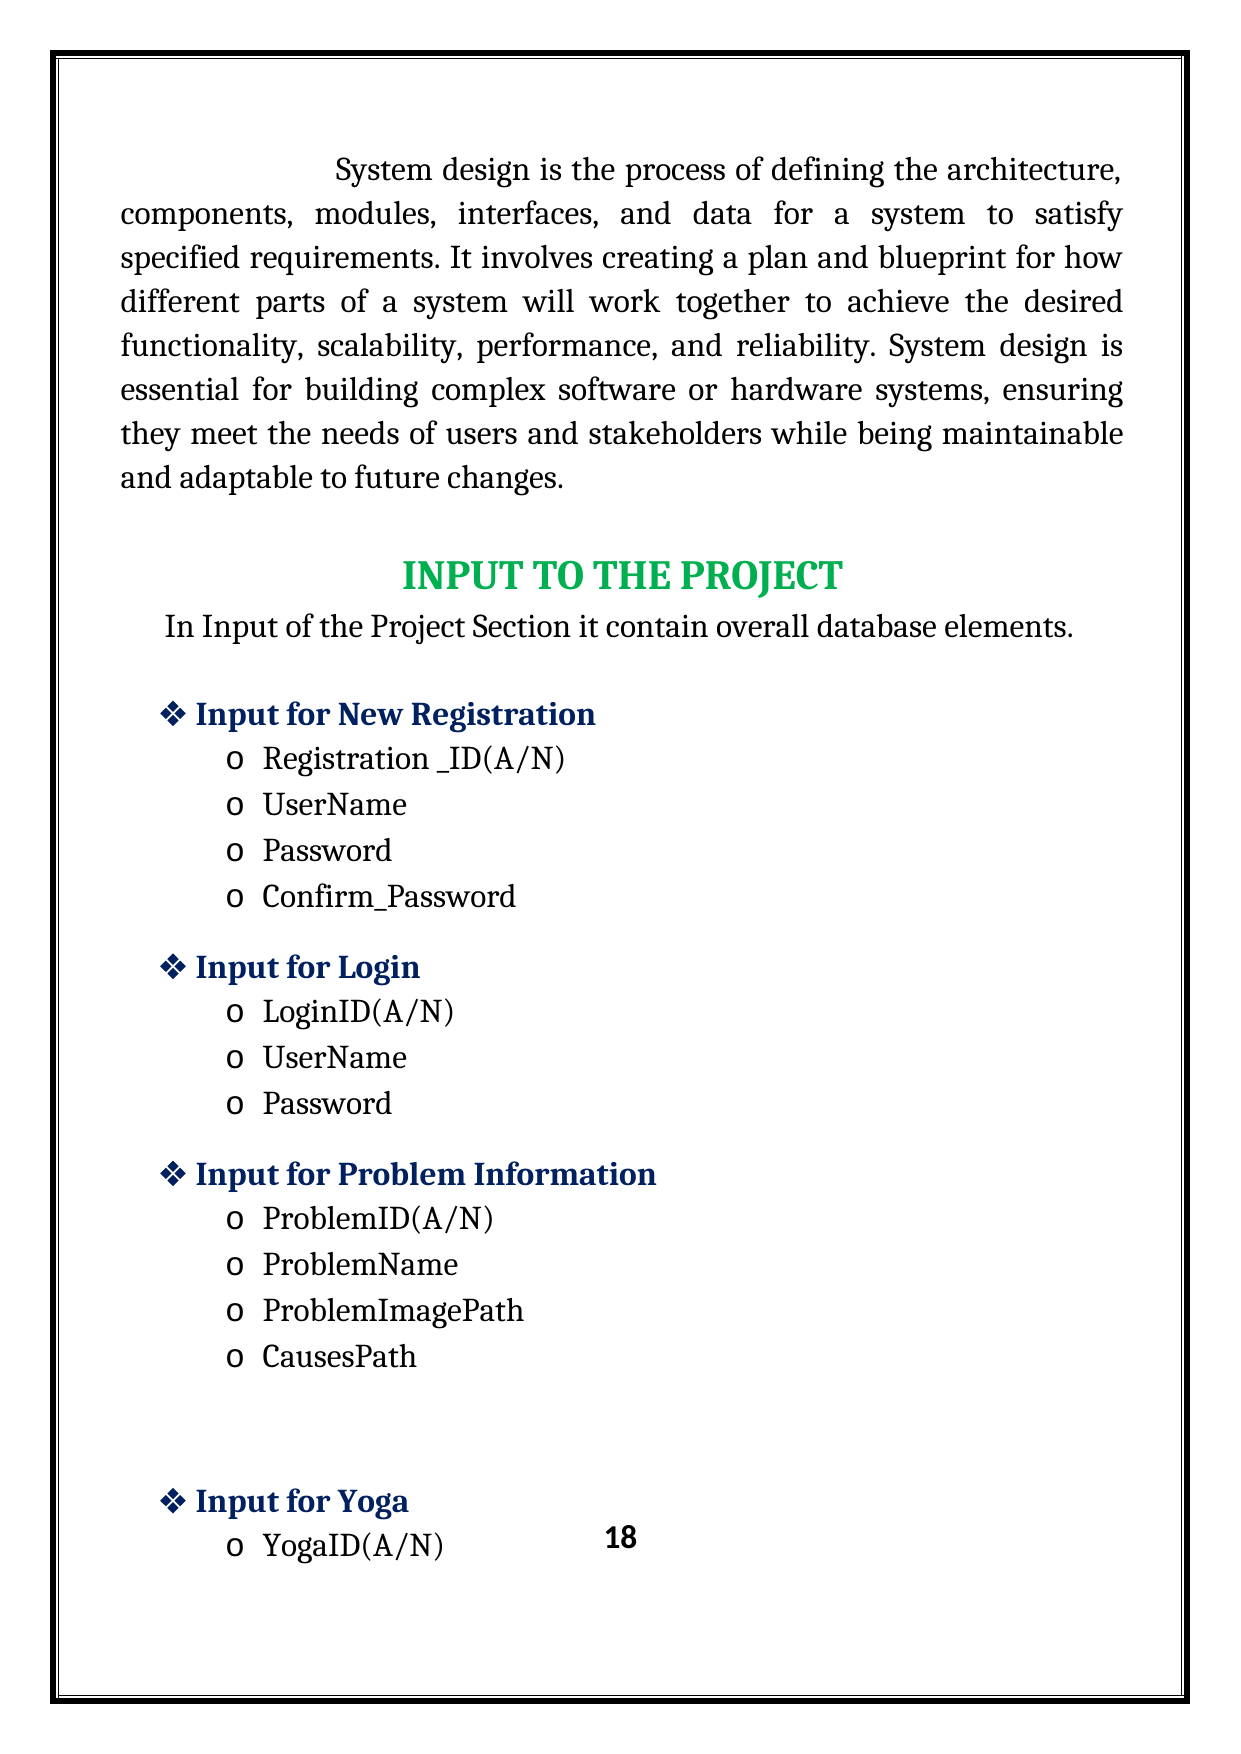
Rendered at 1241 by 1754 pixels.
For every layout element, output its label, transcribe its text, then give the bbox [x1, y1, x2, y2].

list UserName [225, 1038, 1124, 1078]
list System design is the process of defining the architecture, components, modules, interfaces, and data for a system to satisfy specified requirements. It involves creating a plan and blueprint for how different parts of a system will work together to achieve the desired functionality, scalability, performance, and reliability. System design is essential for building complex software or hardware systems, ensuring they meet the needs of users and stakeholders while being maintainable and adaptable to future changes. [120, 150, 1124, 497]
list In Input of the Project Section it contain overall database elements. [120, 607, 1124, 646]
list INPUT TO THE PROJECT [120, 552, 1124, 600]
list Input for Login [158, 948, 1124, 987]
list Confirm_Password [225, 877, 1124, 918]
list Input for Yoga [158, 1483, 1124, 1521]
list ProblemName [225, 1245, 1124, 1286]
list Password [225, 1084, 1124, 1124]
list LoginID(A/N) [225, 992, 1124, 1032]
list UserName [225, 785, 1124, 826]
list CausesPath [225, 1337, 1124, 1378]
list ProblemID(A/N) [225, 1199, 1124, 1239]
list Password [225, 831, 1124, 872]
list YogaID(A/N) [225, 1527, 1124, 1567]
list Input for New Registration [158, 695, 1124, 734]
list Registration _ID(A/N) [225, 739, 1124, 779]
list Input for Problem Information [158, 1155, 1124, 1194]
list ProblemImagePath [225, 1291, 1124, 1332]
